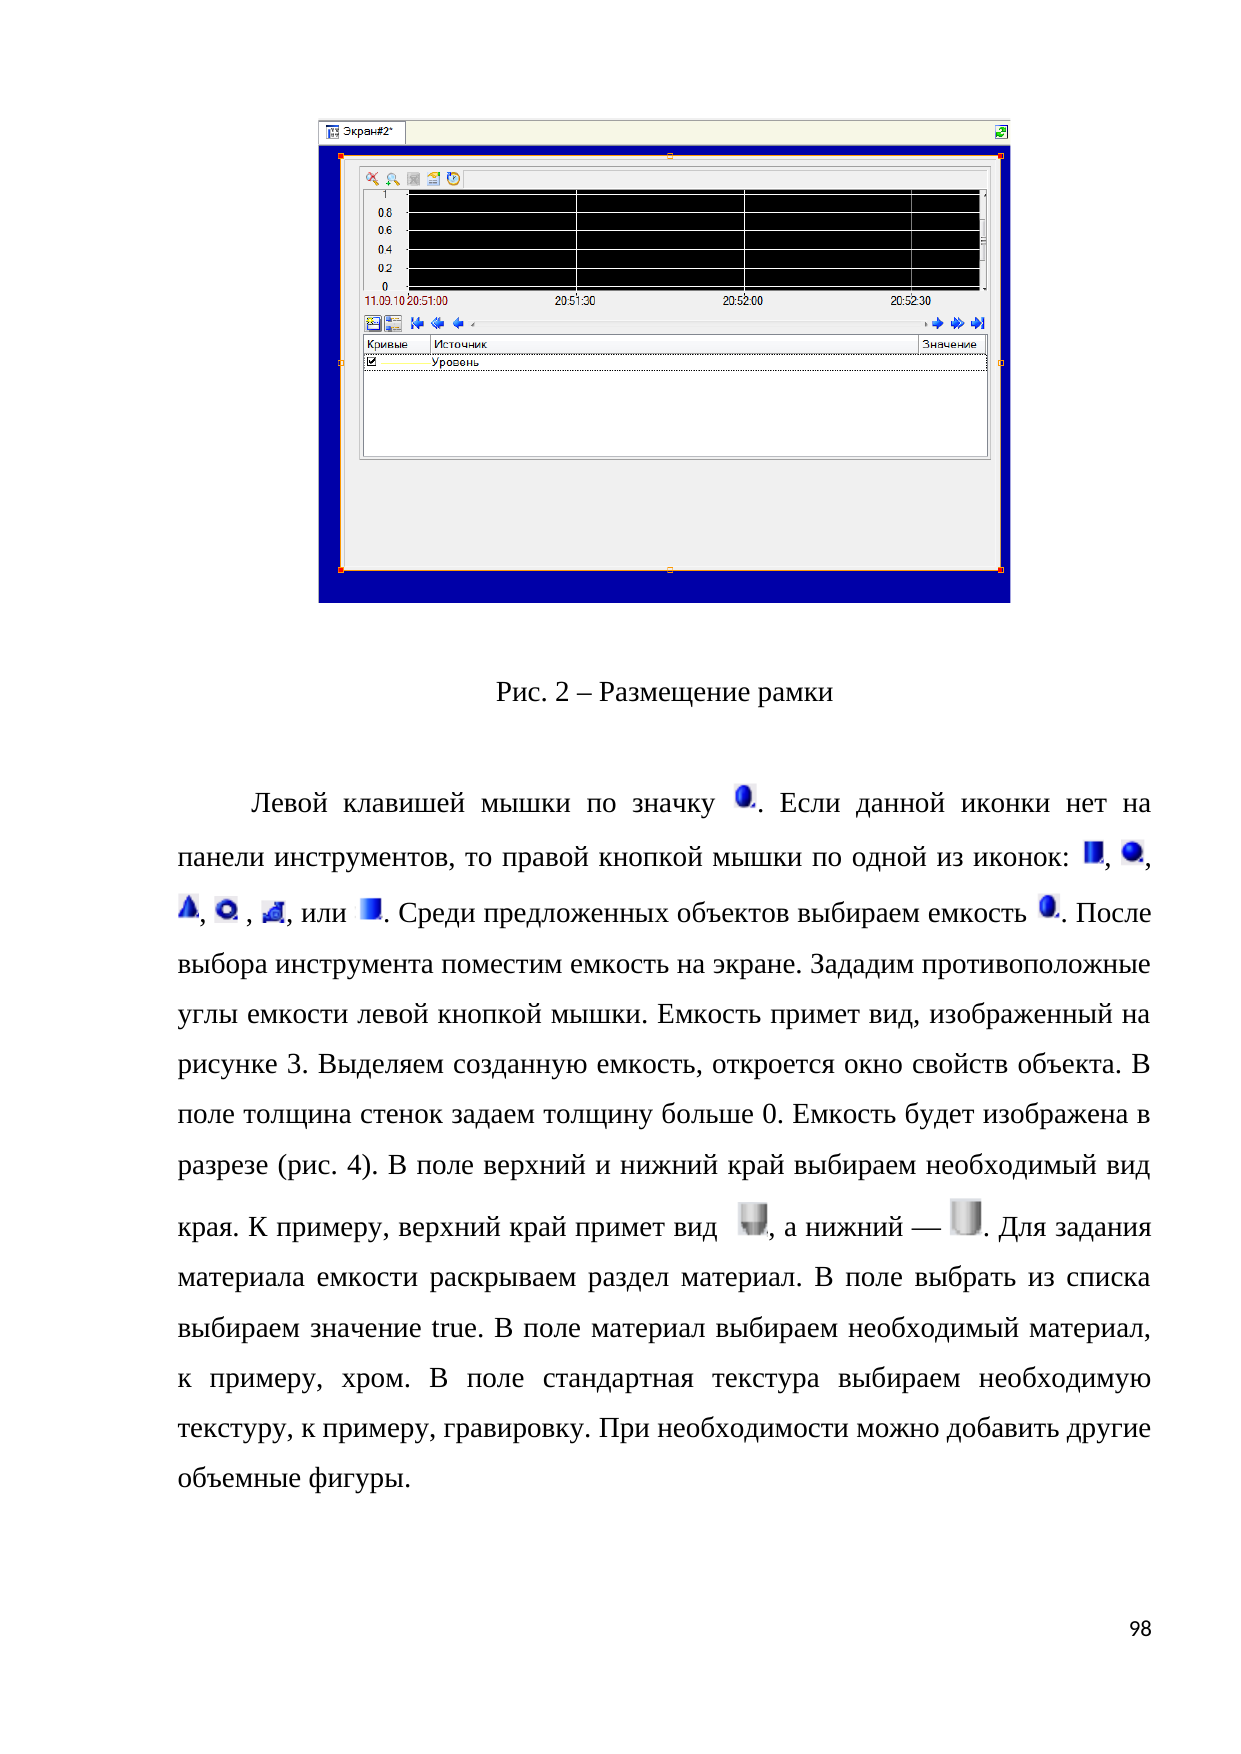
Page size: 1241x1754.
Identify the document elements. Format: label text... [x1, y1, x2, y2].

text Рис. 2 – Размещение рамки [177, 674, 1152, 708]
text Левой клавишей мышки по значку . Если данной иконки нет на панели инструментов, то правой кнопкой мышки по одной из иконок: , , , , , или . Среди предложенных объектов выбираем емкость . После выбора инструмента поместим емкость на экране. Зададим противоположные углы емкости левой кнопкой мышки. Емкость примет вид, изображенный на рисунке 3. Выделяем созданную емкость, откроется окно свойств объекта. В поле толщина стенок задаем толщину больше 0. Емкость будет изображена в разрезе (рис. 4). В поле верхний и нижний край выбираем необходимый вид края. К примеру, верхний край примет вид , а нижний — . Для задания материала емкости раскрываем раздел материал. В поле выбрать из списка выбираем значение true. В поле материал выбираем необходимый материал, к примеру, хром. В поле стандартная текстура выбираем необходимую текстуру, к примеру, гравировку. При необходимости можно добавить другие объемные фигуры. [177, 780, 1152, 1494]
picture [318, 118, 1011, 603]
picture [214, 896, 238, 923]
picture [1121, 835, 1145, 867]
picture [1035, 890, 1061, 923]
picture [177, 890, 199, 923]
picture [354, 893, 383, 923]
picture [731, 779, 757, 813]
picture [260, 899, 286, 923]
picture [735, 1202, 768, 1237]
picture [1080, 837, 1104, 867]
picture [949, 1197, 983, 1237]
